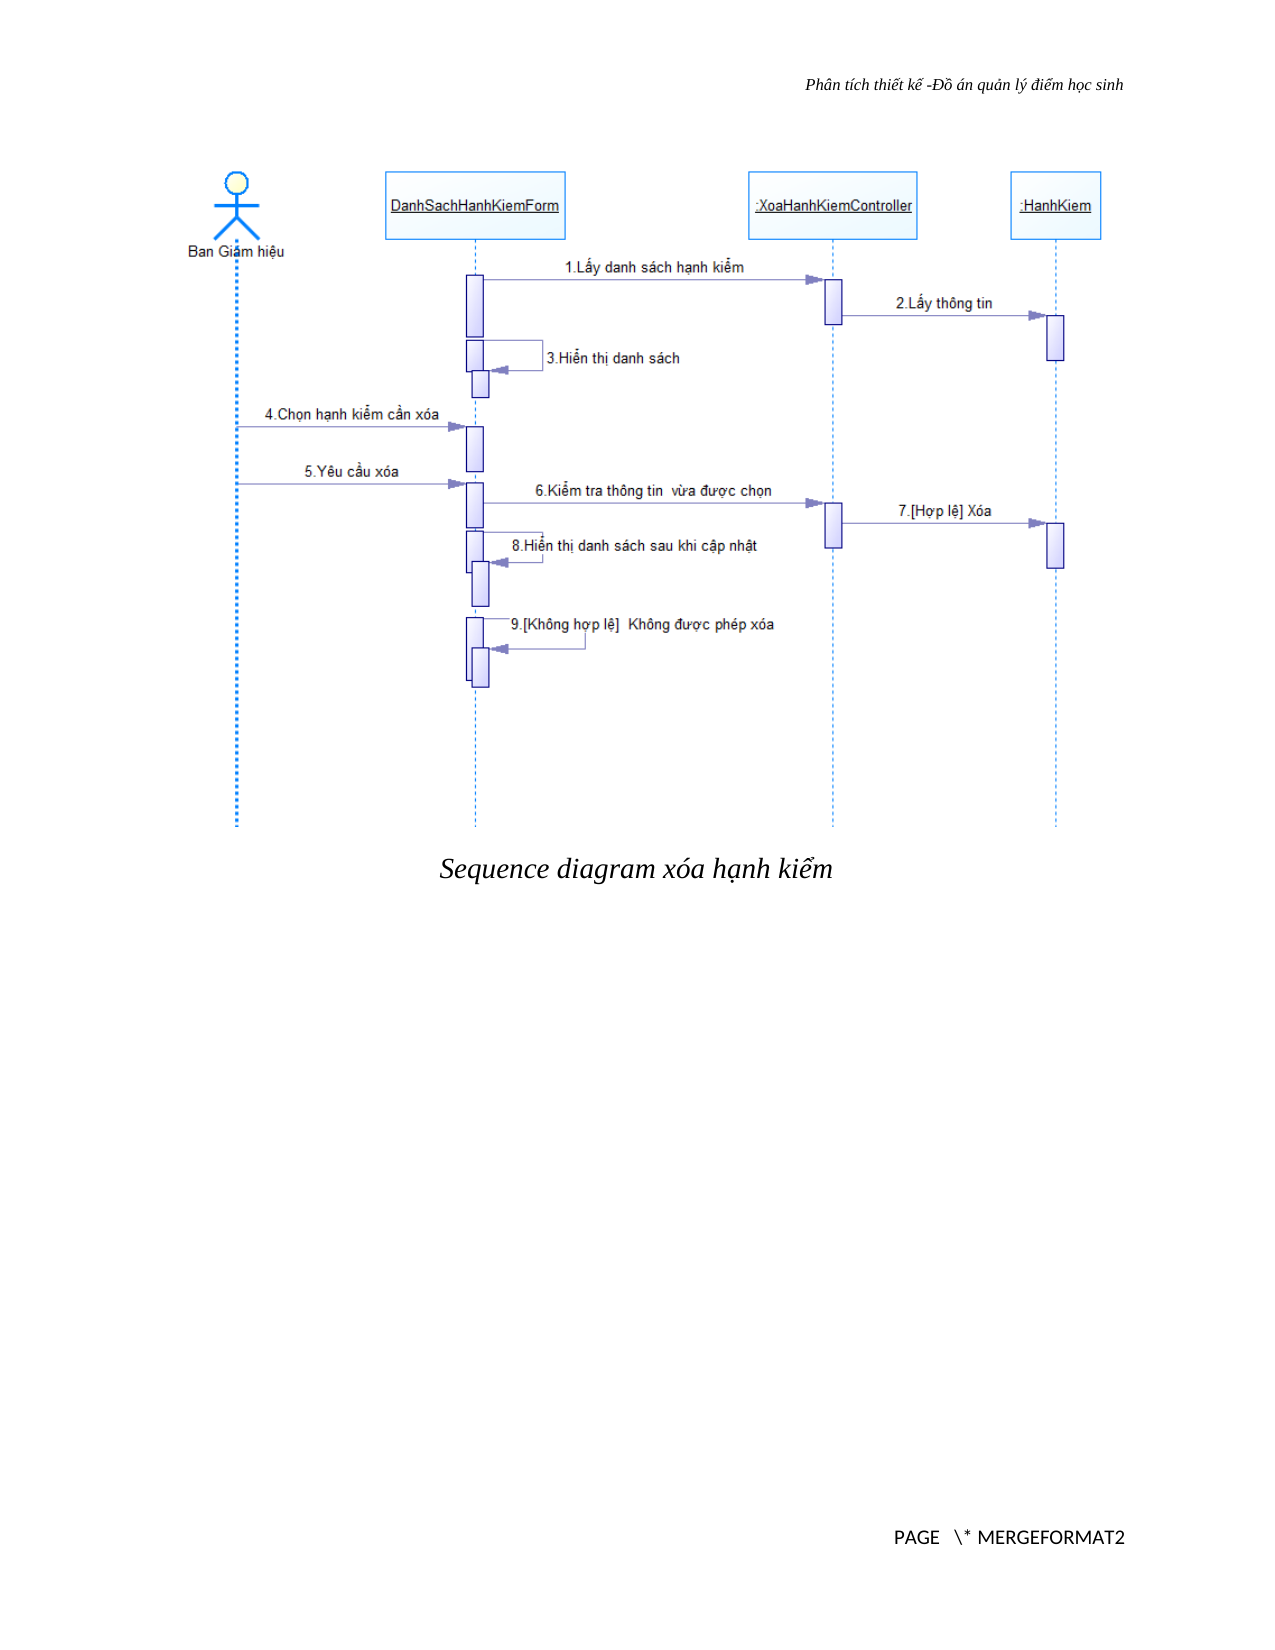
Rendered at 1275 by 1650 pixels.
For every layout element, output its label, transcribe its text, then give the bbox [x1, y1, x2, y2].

picture [150, 150, 1125, 827]
text Sequence diagram xóa hạnh kiểm [150, 851, 1125, 884]
